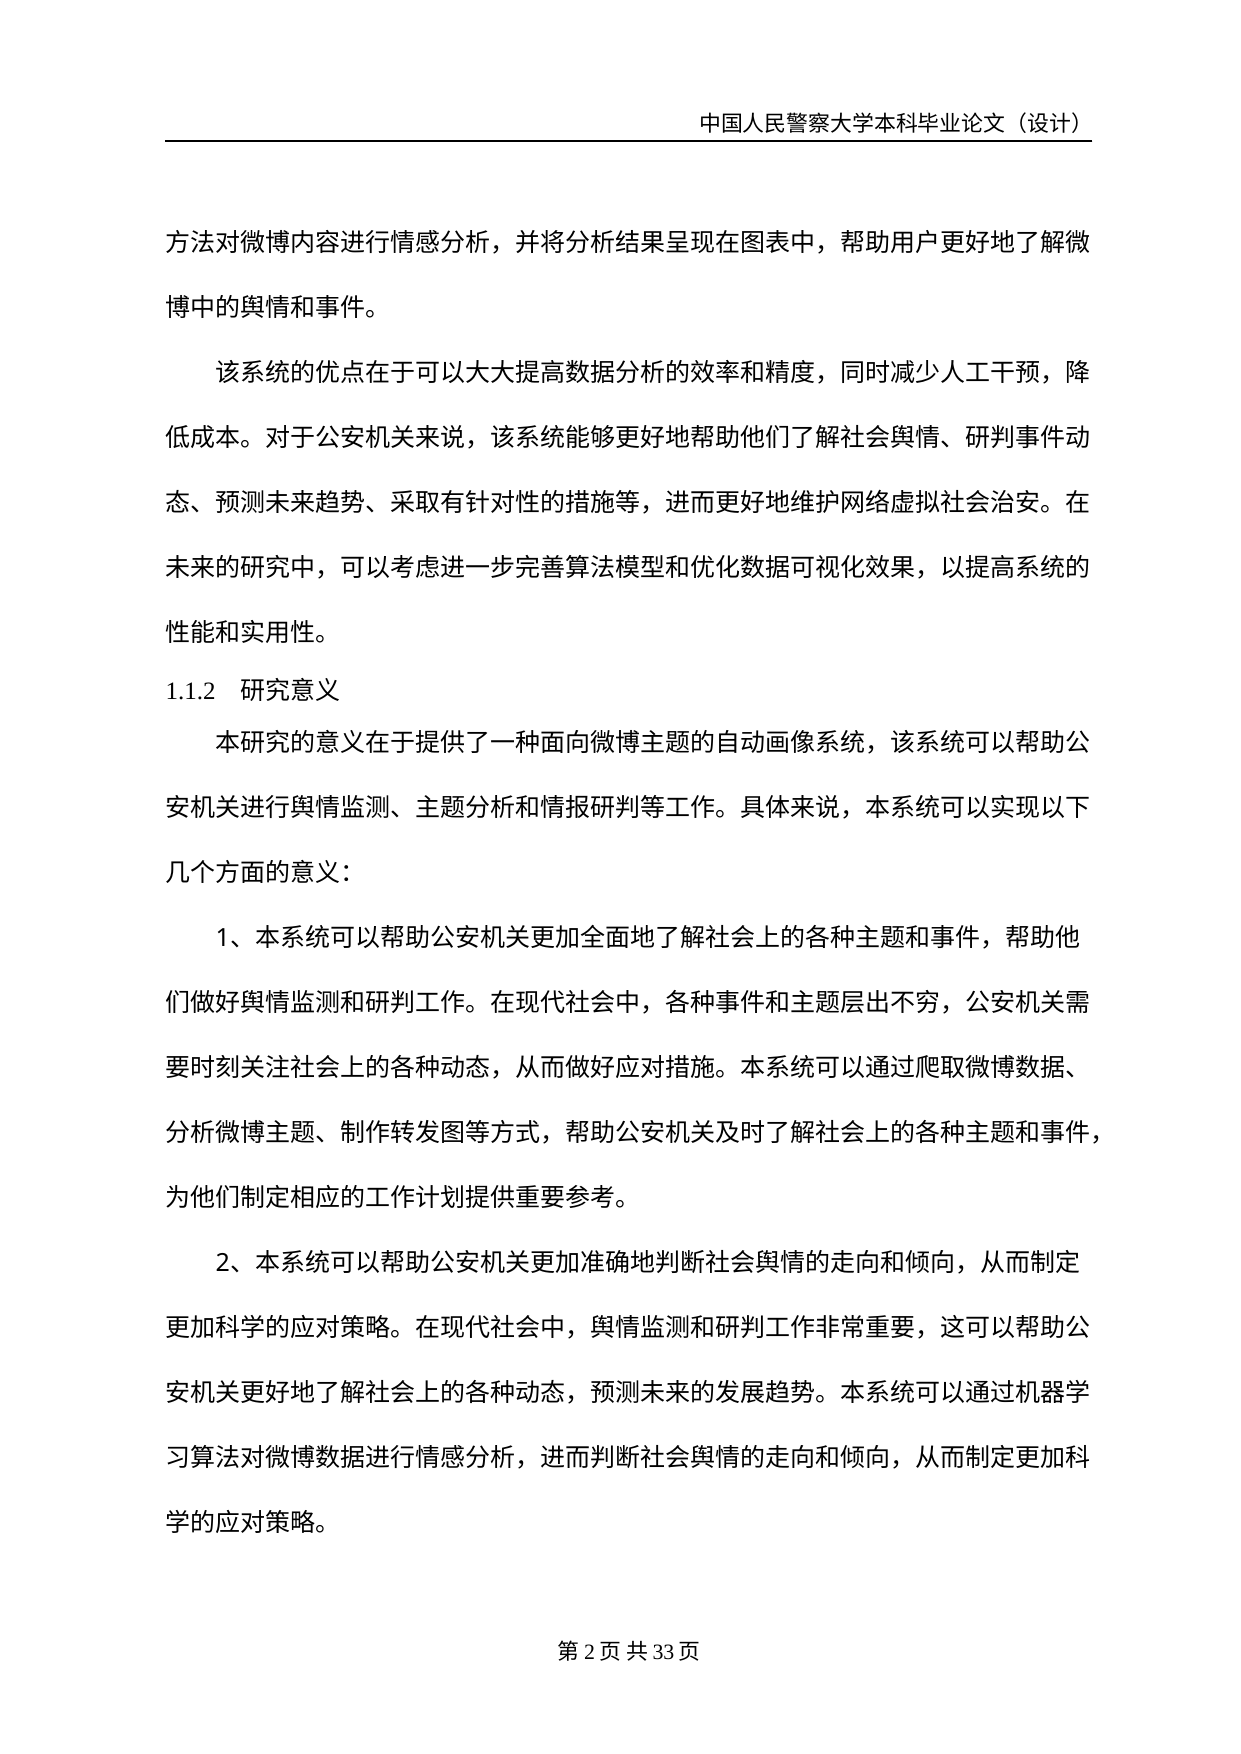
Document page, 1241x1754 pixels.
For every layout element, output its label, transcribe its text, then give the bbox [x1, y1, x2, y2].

text 1、本系统可以帮助公安机关更加全面地了解社会上的各种主题和事件，帮助他们做好舆情监测和研判工作。在现代社会中，各种事件和主题层出不穷，公安机关需要时刻关注社会上的各种动态，从而做好应对措施。本系统可以通过爬取微博数据、分析微博主题、制作转发图等方式，帮助公安机关及时了解社会上的各种主题和事件，为他们制定相应的工作计划提供重要参考。 [165, 903, 1092, 1228]
subtitle 研究意义 [165, 663, 1092, 708]
text 2、本系统可以帮助公安机关更加准确地判断社会舆情的走向和倾向，从而制定更加科学的应对策略。在现代社会中，舆情监测和研判工作非常重要，这可以帮助公安机关更好地了解社会上的各种动态，预测未来的发展趋势。本系统可以通过机器学习算法对微博数据进行情感分析，进而判断社会舆情的走向和倾向，从而制定更加科学的应对策略。 [165, 1228, 1092, 1553]
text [165, 208, 1092, 338]
text 本研究的意义在于提供了一种面向微博主题的自动画像系统，该系统可以帮助公安机关进行舆情监测、主题分析和情报研判等工作。具体来说，本系统可以实现以下几个方面的意义： [165, 708, 1092, 903]
text 该系统的优点在于可以大大提高数据分析的效率和精度，同时减少人工干预，降低成本。对于公安机关来说，该系统能够更好地帮助他们了解社会舆情、研判事件动态、预测未来趋势、采取有针对性的措施等，进而更好地维护网络虚拟社会治安。在未来的研究中，可以考虑进一步完善算法模型和优化数据可视化效果，以提高系统的性能和实用性。 [165, 338, 1092, 663]
